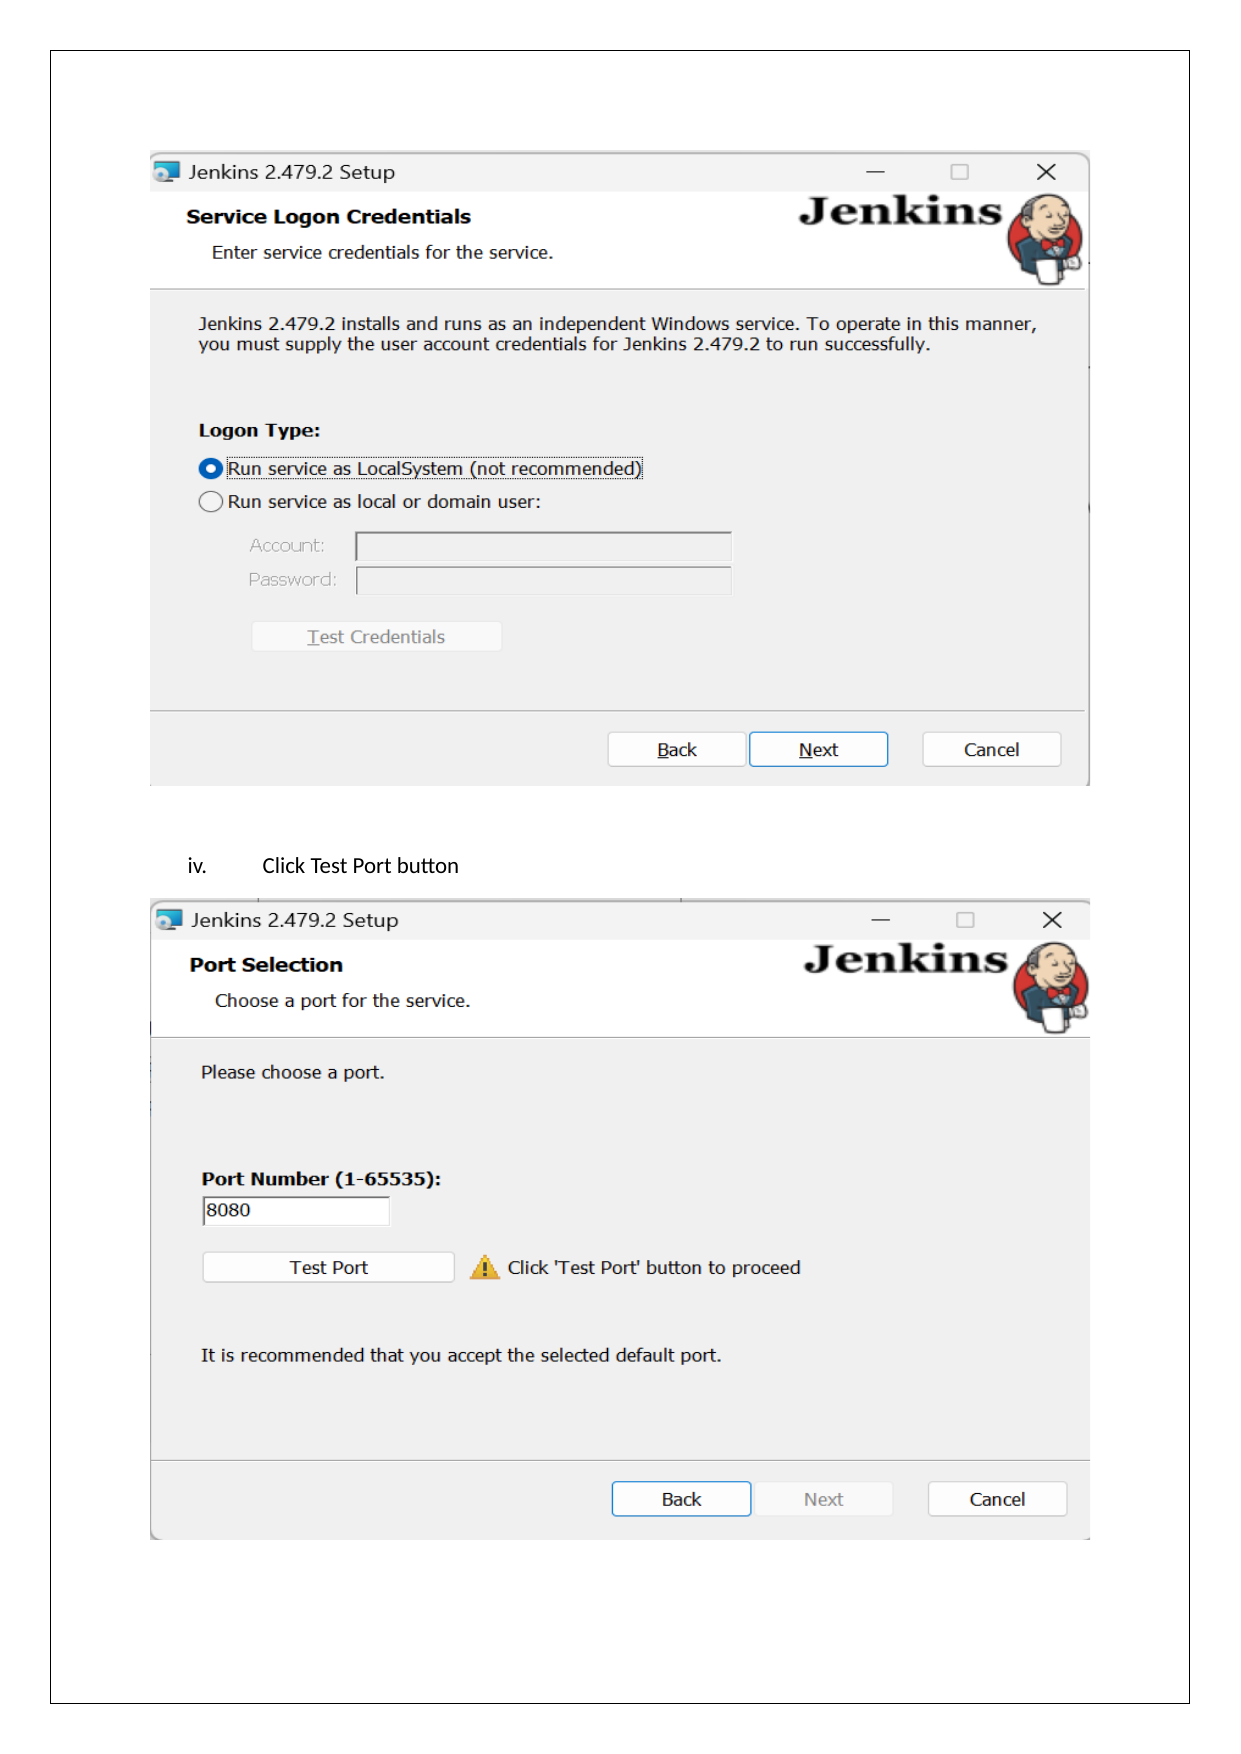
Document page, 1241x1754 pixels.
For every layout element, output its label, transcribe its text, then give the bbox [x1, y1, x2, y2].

picture [150, 898, 1091, 1540]
list Click Test Port button [187, 851, 1090, 879]
picture [150, 150, 1091, 786]
